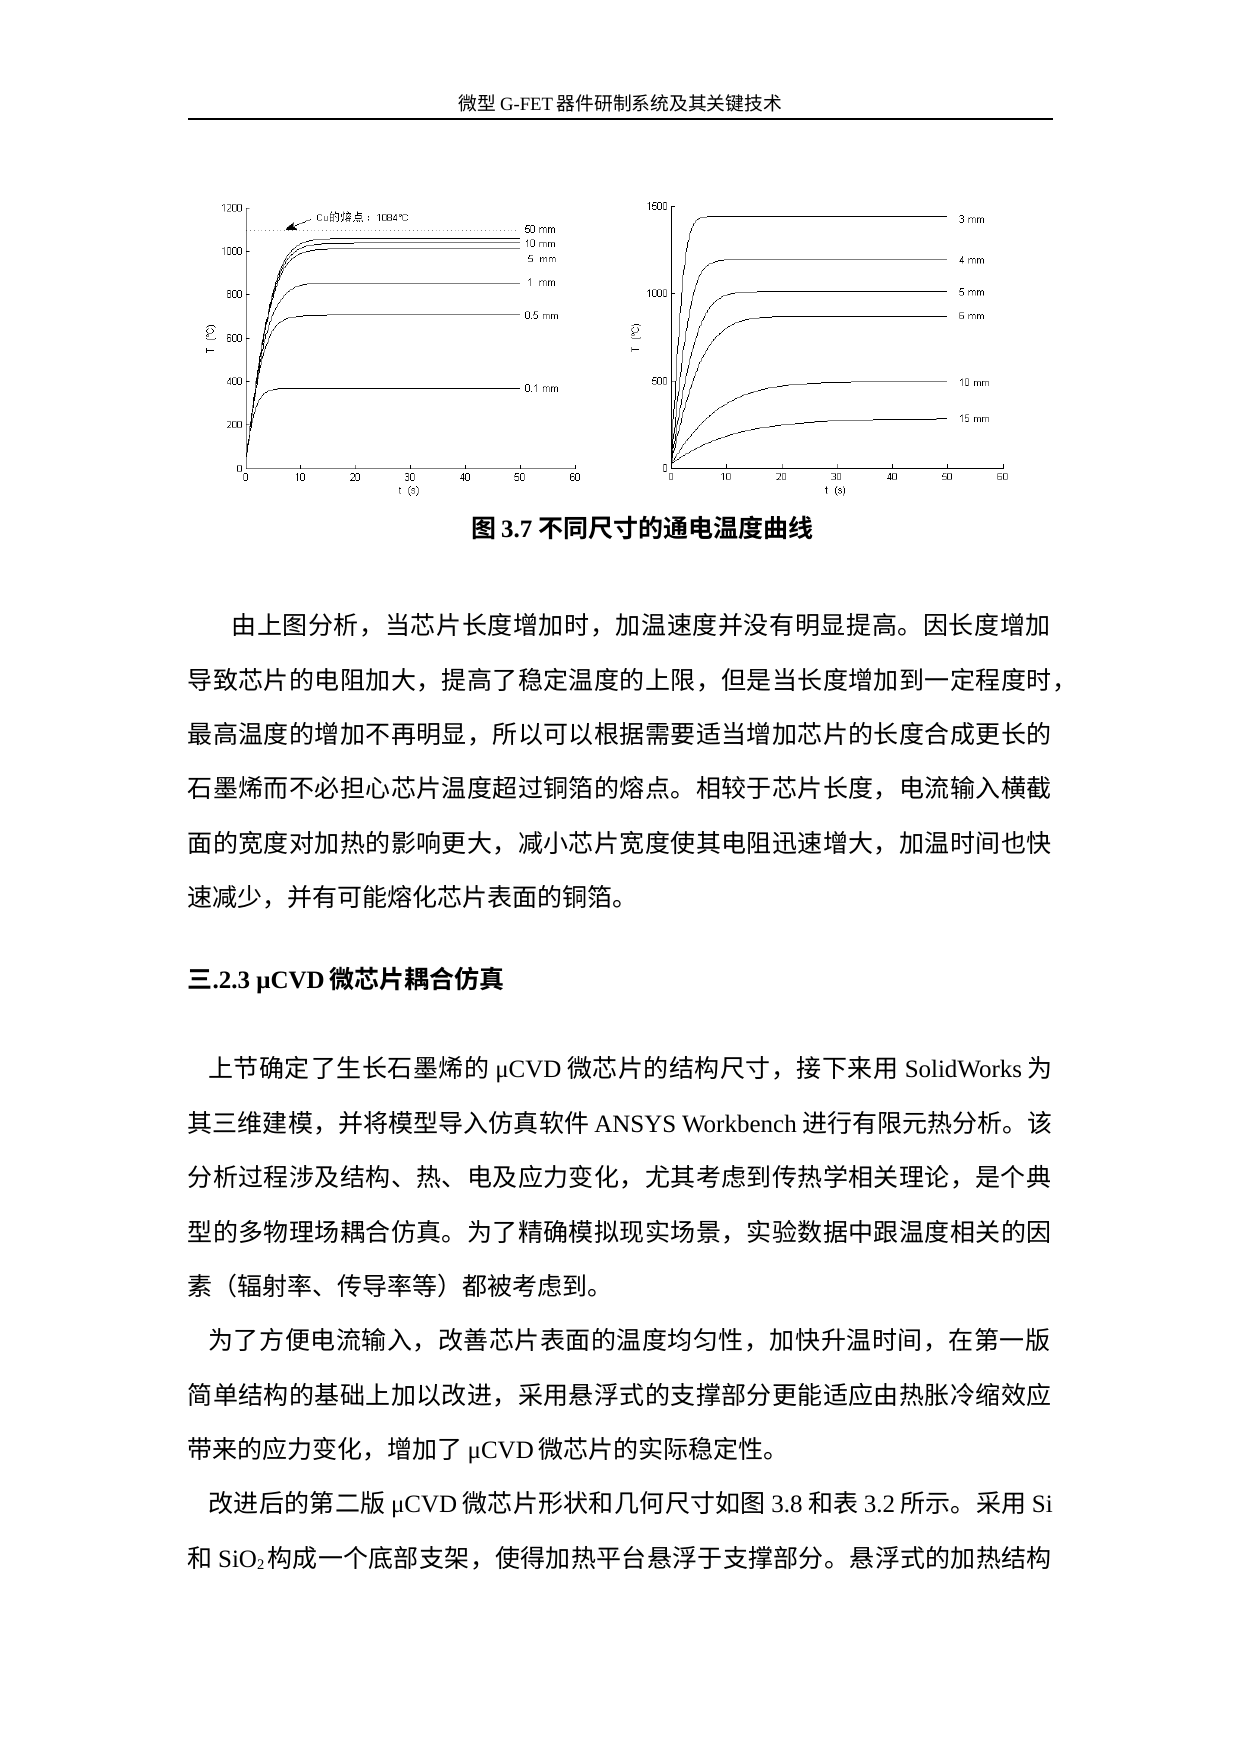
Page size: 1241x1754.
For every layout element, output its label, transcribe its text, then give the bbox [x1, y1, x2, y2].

text 为了方便电流输入，改善芯片表面的温度均匀性，加快升温时间，在第一版简单结构的基础上加以改进，采用悬浮式的支撑部分更能适应由热胀冷缩效应带来的应力变化，增加了μCVD微芯片的实际稳定性。 [187, 1321, 1053, 1466]
picture [190, 183, 613, 499]
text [187, 1484, 1053, 1574]
subtitle μCVD微芯片耦合仿真 [187, 959, 1053, 995]
text 由上图分析，当芯片长度增加时，加温速度并没有明显提高。因长度增加导致芯片的电阻加大，提高了稳定温度的上限，但是当长度增加到一定程度时，最高温度的增加不再明显，所以可以根据需要适当增加芯片的长度合成更长的石墨烯而不必担心芯片温度超过铜箔的熔点。相较于芯片长度，电流输入横截面的宽度对加热的影响更大，减小芯片宽度使其电阻迅速增大，加温时间也快速减少，并有可能熔化芯片表面的铜箔。 [187, 606, 1053, 914]
picture [615, 182, 1041, 501]
text 上节确定了生长石墨烯的μCVD微芯片的结构尺寸，接下来用SolidWorks为其三维建模，并将模型导入仿真软件ANSYS Workbench进行有限元热分析。该分析过程涉及结构、热、电及应力变化，尤其考虑到传热学相关理论，是个典型的多物理场耦合仿真。为了精确模拟现实场景，实验数据中跟温度相关的因素（辐射率、传导率等）都被考虑到。 [187, 1049, 1053, 1303]
